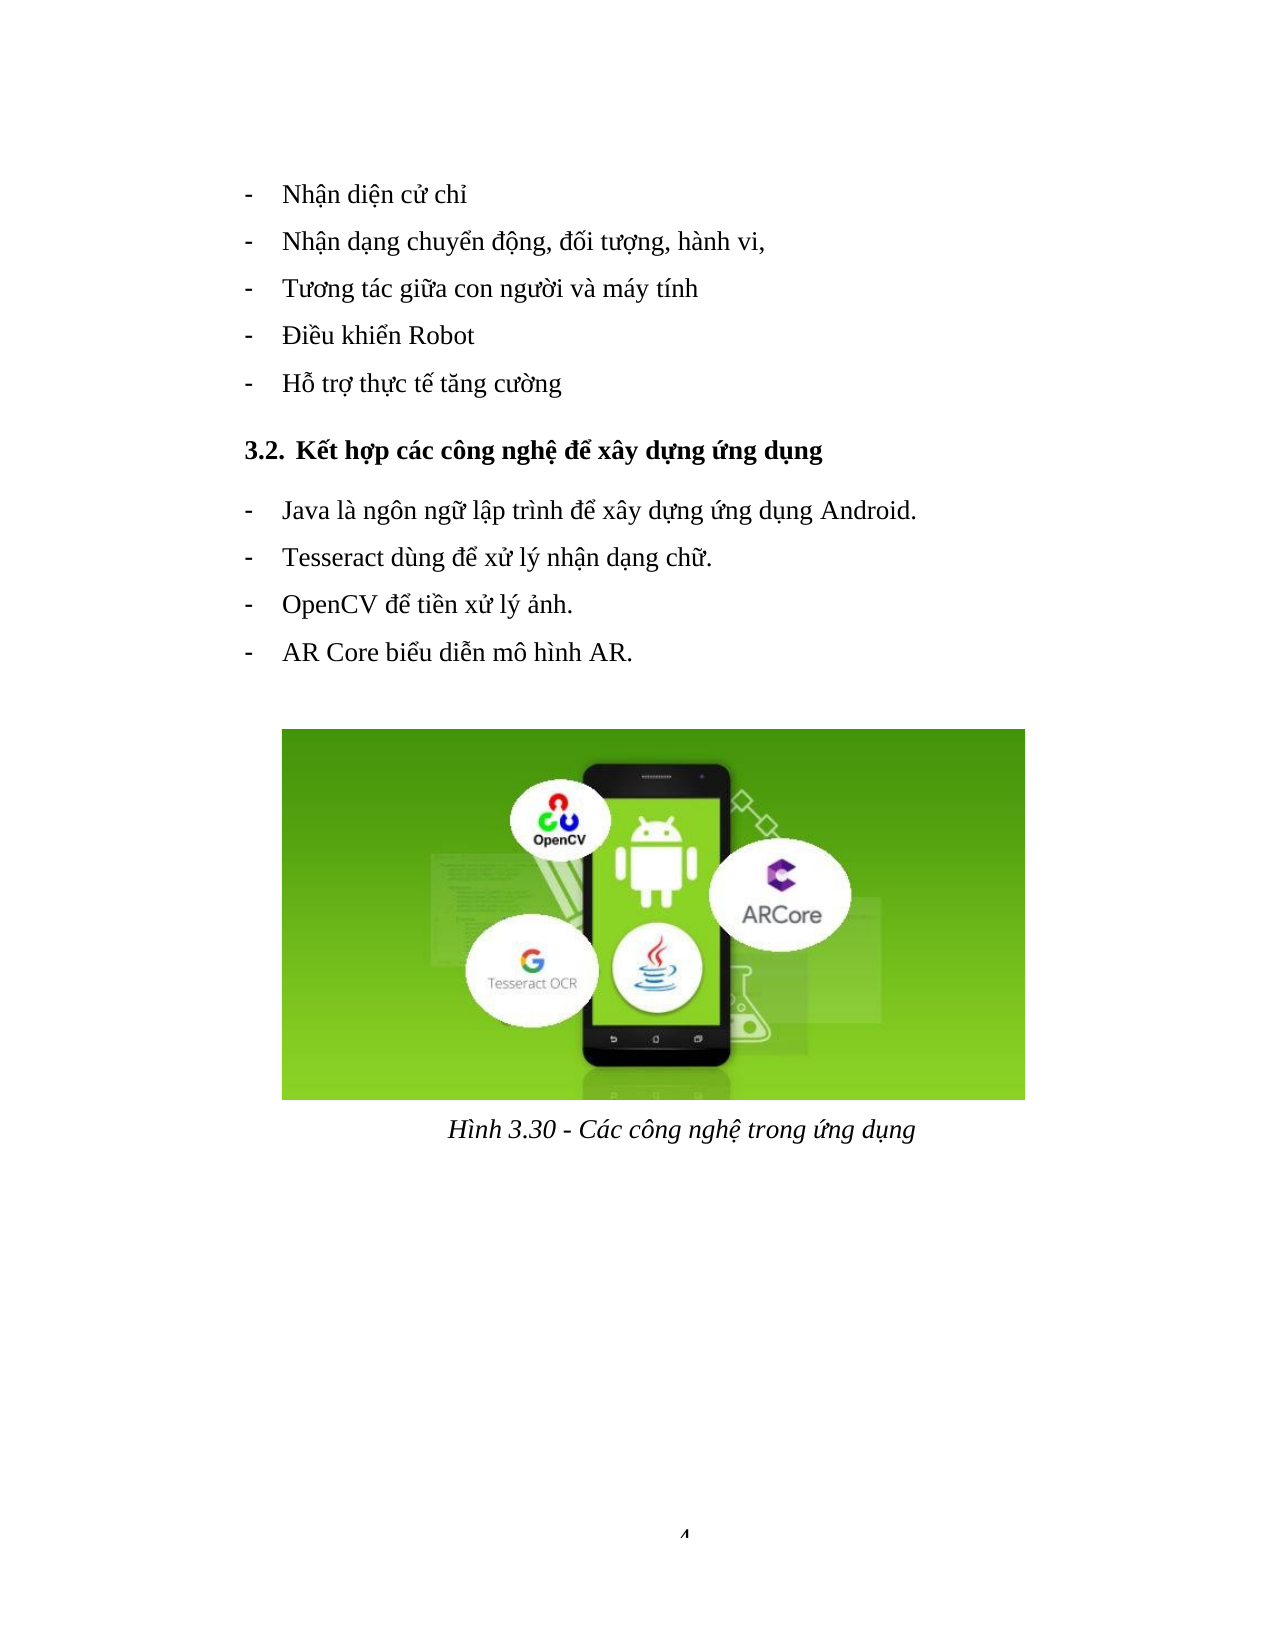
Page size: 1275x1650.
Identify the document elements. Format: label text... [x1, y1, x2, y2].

list AR Core biểu diễn mô hình AR. [244, 636, 1219, 667]
list Nhận diện cử chỉ [244, 178, 1219, 209]
list Tesseract dùng để xử lý nhận dạng chữ. [244, 541, 1219, 572]
list OpenCV để tiền xử lý ảnh. [244, 588, 1219, 620]
list Java là ngôn ngữ lập trình để xây dựng ứng dụng Android. [244, 494, 1219, 525]
subtitle Kết hợp các công nghệ để xây dựng ứng dụng [244, 434, 1219, 465]
list Tương tác giữa con người và máy tính [244, 272, 1219, 303]
text Hình 3.30 - Các công nghệ trong ứng dụng [412, 1100, 951, 1145]
picture [281, 729, 1026, 1100]
list Nhận dạng chuyển động, đối tượng, hành vi, [244, 225, 1219, 256]
list Điều khiển Robot [244, 319, 1219, 351]
list Hỗ trợ thực tế tăng cường [244, 367, 1219, 398]
